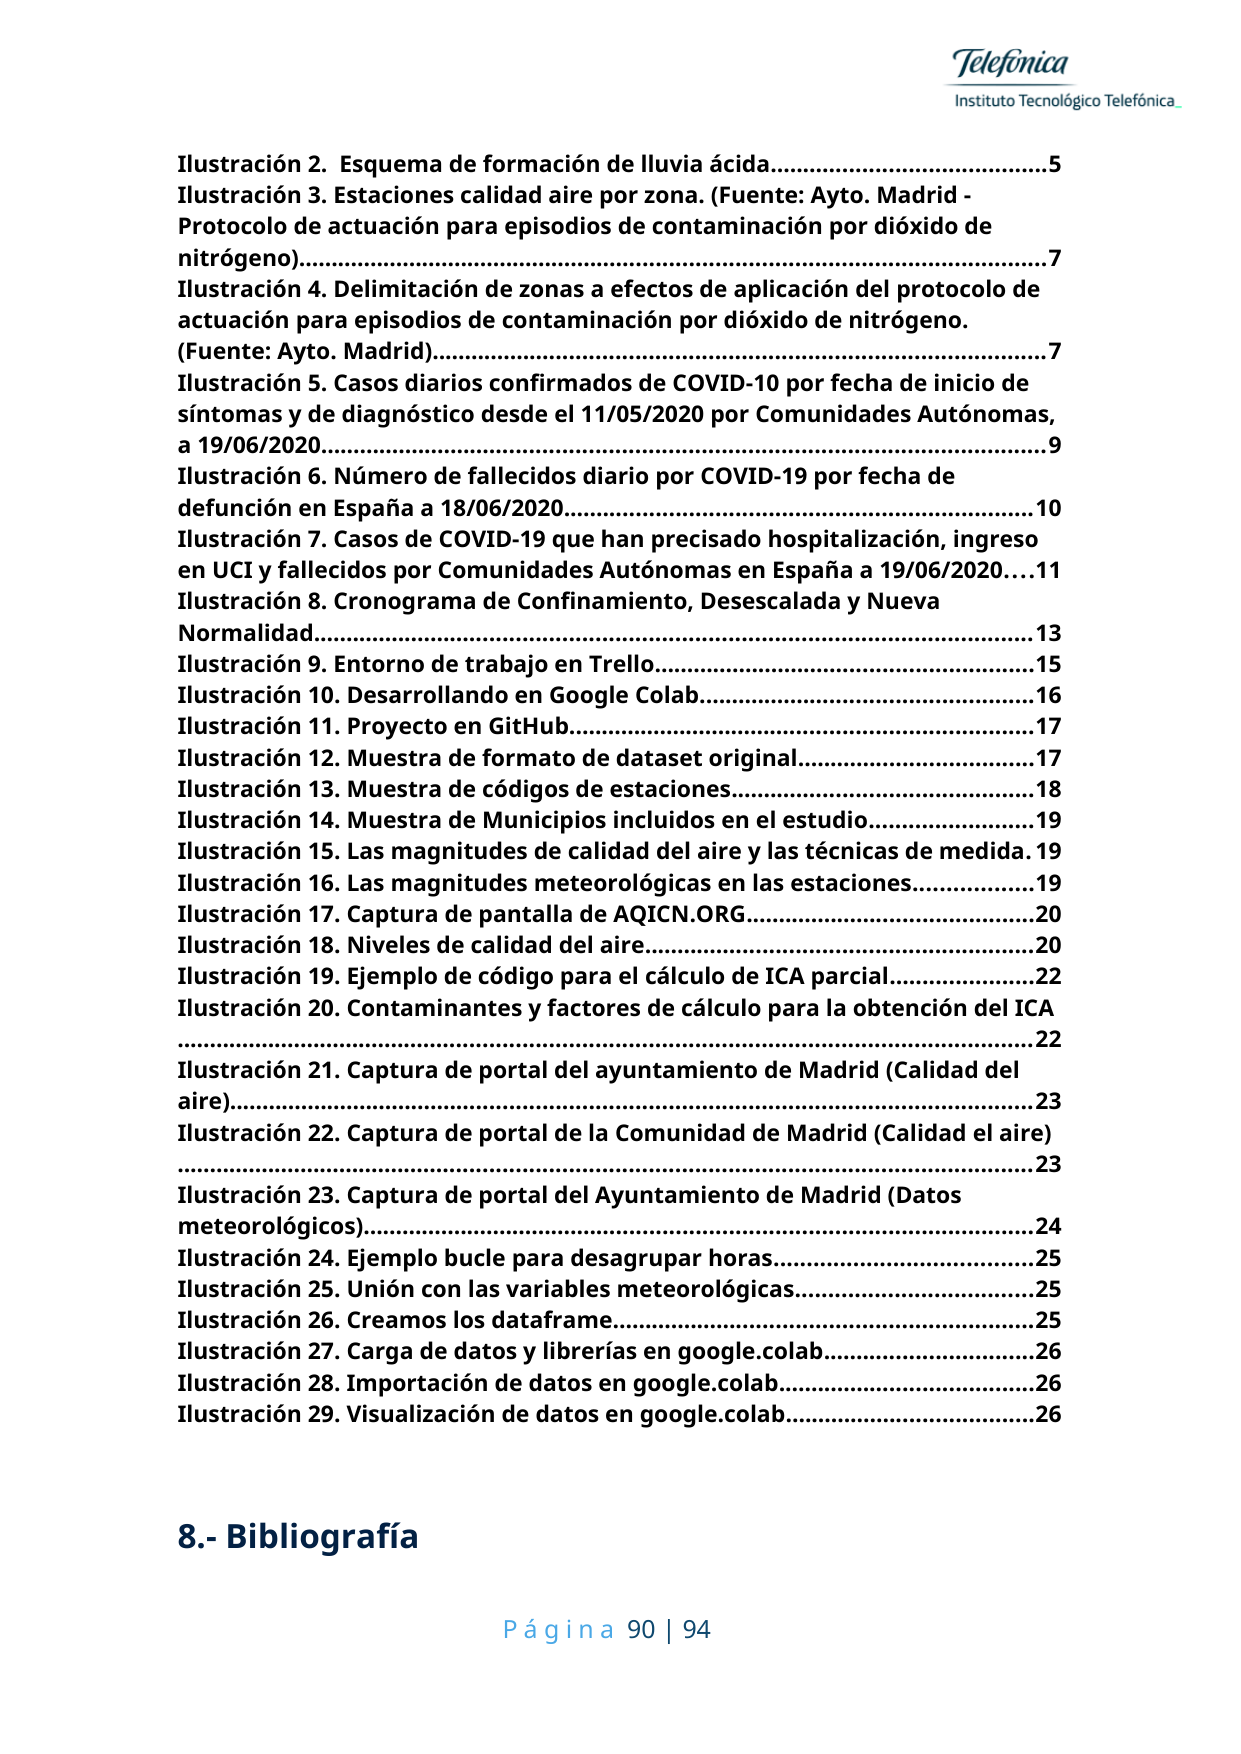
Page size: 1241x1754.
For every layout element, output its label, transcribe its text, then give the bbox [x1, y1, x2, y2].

text Ilustración 2. Esquema de formación de lluvia ácida 5 [177, 148, 1063, 179]
picture [892, 21, 1215, 128]
text Ilustración 15. Las magnitudes de calidad del aire y las técnicas de medida 19 [177, 835, 1063, 866]
text Ilustración 12. Muestra de formato de dataset original 17 [177, 741, 1063, 773]
text Ilustración 14. Muestra de Municipios incluidos en el estudio 19 [177, 804, 1063, 835]
text Ilustración 20. Contaminantes y factores de cálculo para la obtención del ICA 22 [177, 991, 1063, 1054]
text Ilustración 22. Captura de portal de la Comunidad de Madrid (Calidad el aire) 23 [177, 1116, 1063, 1179]
text Ilustración 10. Desarrollando en Google Colab. 16 [177, 679, 1063, 710]
text Ilustración 19. Ejemplo de código para el cálculo de ICA parcial 22 [177, 960, 1063, 991]
text Ilustración 27. Carga de datos y librerías en google.colab 26 [177, 1335, 1063, 1366]
text Ilustración 13. Muestra de códigos de estaciones 18 [177, 773, 1063, 804]
text Ilustración 25. Unión con las variables meteorológicas 25 [177, 1273, 1063, 1304]
text Ilustración 6. Número de fallecidos diario por COVID-19 por fecha de defunción en España a 18/06/2020 10 [177, 460, 1063, 523]
text Ilustración 18. Niveles de calidad del aire 20 [177, 929, 1063, 960]
text Ilustración 24. Ejemplo bucle para desagrupar horas 25 [177, 1241, 1063, 1273]
text Ilustración 17. Captura de pantalla de AQICN.ORG 20 [177, 898, 1063, 929]
text Ilustración 11. Proyecto en GitHub. 17 [177, 710, 1063, 741]
text Ilustración 16. Las magnitudes meteorológicas en las estaciones 19 [177, 866, 1063, 898]
text Ilustración 7. Casos de COVID-19 que han precisado hospitalización, ingreso en UCI y fallecidos por Comunidades Autónomas en España a 19/06/2020 11 [177, 523, 1063, 585]
text Ilustración 26. Creamos los dataframe. 25 [177, 1304, 1063, 1335]
text Ilustración 28. Importación de datos en google.colab 26 [177, 1366, 1063, 1398]
text Ilustración 21. Captura de portal del ayuntamiento de Madrid (Calidad del aire) 23 [177, 1054, 1063, 1116]
text Ilustración 5. Casos diarios confirmados de COVID-10 por fecha de inicio de síntomas y de diagnóstico desde el 11/05/2020 por Comunidades Autónomas, a 19/06/2020 9 [177, 366, 1063, 460]
text Ilustración 8. Cronograma de Confinamiento, Desescalada y Nueva Normalidad 13 [177, 585, 1063, 648]
text Ilustración 4. Delimitación de zonas a efectos de aplicación del protocolo de actuación para episodios de contaminación por dióxido de nitrógeno. (Fuente: Ayto. Madrid) 7 [177, 273, 1063, 366]
text Ilustración 29. Visualización de datos en google.colab 26 [177, 1398, 1063, 1429]
text Ilustración 9. Entorno de trabajo en Trello 15 [177, 648, 1063, 679]
text Ilustración 23. Captura de portal del Ayuntamiento de Madrid (Datos meteorológicos) 24 [177, 1179, 1063, 1241]
subtitle 8.- Bibliografía [177, 1513, 1063, 1558]
text Ilustración 3. Estaciones calidad aire por zona. (Fuente: Ayto. Madrid - Protocolo de actuación para episodios de contaminación por dióxido de nitrógeno) 7 [177, 179, 1063, 273]
